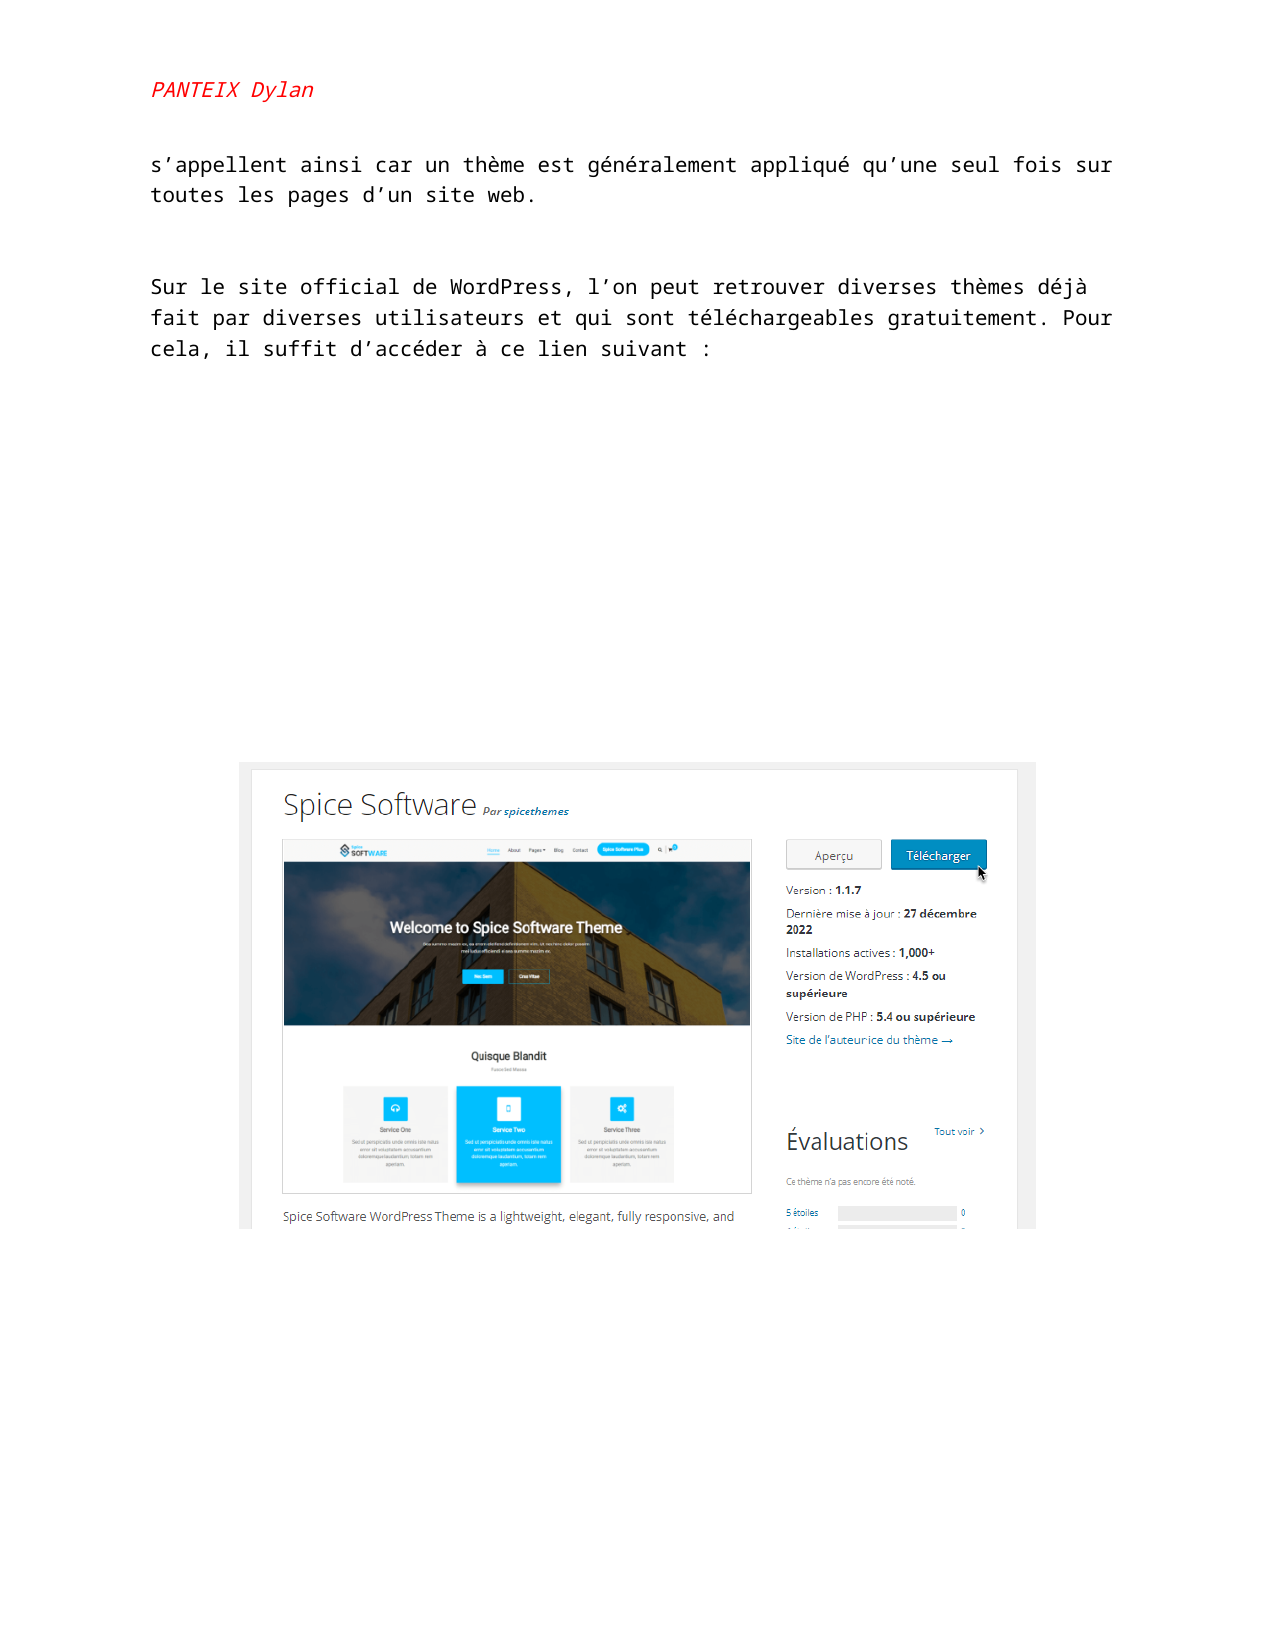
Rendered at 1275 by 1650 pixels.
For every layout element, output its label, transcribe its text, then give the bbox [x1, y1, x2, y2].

picture [239, 762, 1036, 1229]
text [150, 150, 1125, 209]
text Sur le site official de WordPress, l’on peut retrouver diverses thèmes déjà fait par diverses utilisateurs et qui sont téléchargeables gratuitement. Pour cela, il suffit d’accéder à ce lien suivant : [150, 272, 1125, 362]
